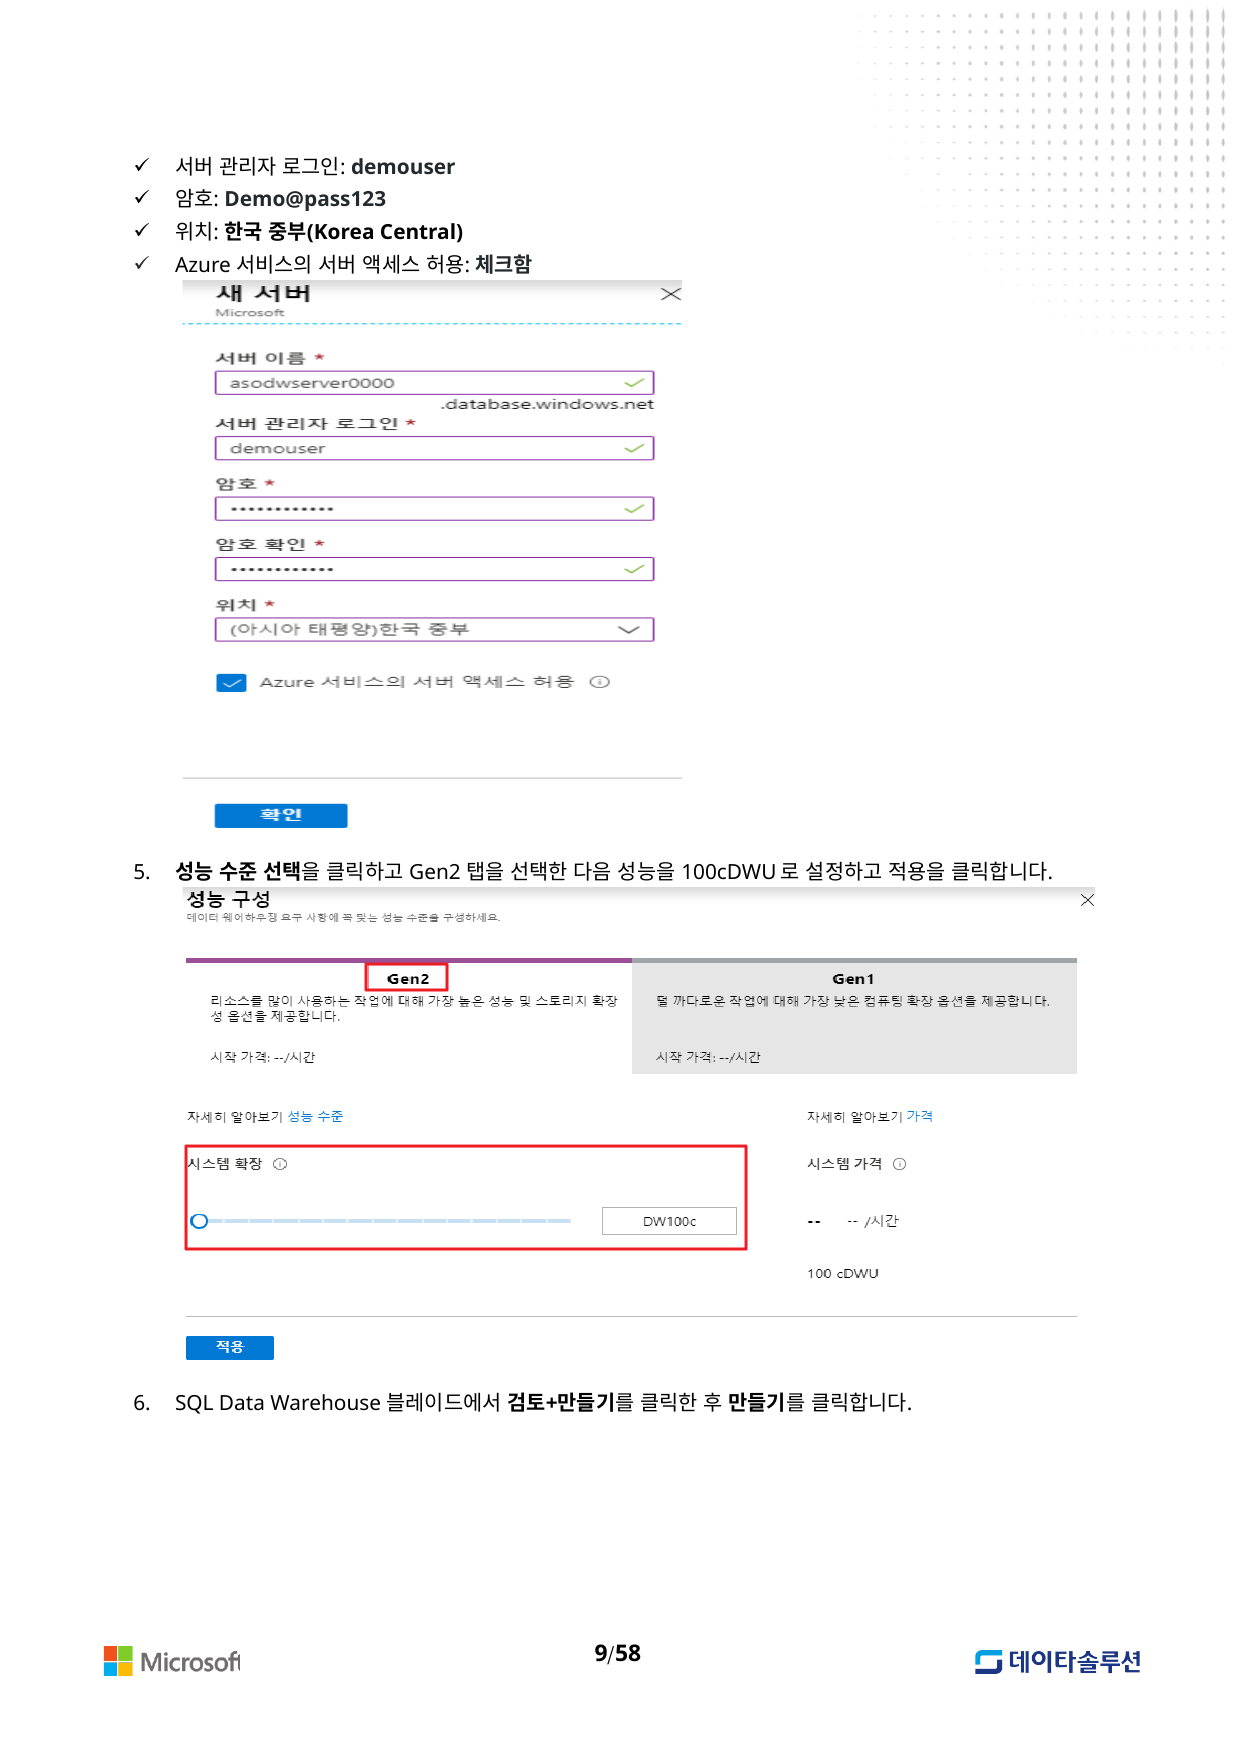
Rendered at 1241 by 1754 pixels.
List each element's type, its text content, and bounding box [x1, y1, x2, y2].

list 성능 수준 선택을 클릭하고 Gen2 탭을 선택한 다음 성능을 100cDWU로 설정하고 적용을 클릭합니다. [133, 855, 1132, 885]
picture [102, 1646, 240, 1675]
picture [45, 7, 1234, 1545]
list Azure 서비스의 서버 액세스 허용: 체크함 [133, 248, 1132, 278]
picture [975, 1650, 1140, 1674]
list 암호: Demo@pass123 [133, 183, 1132, 213]
list 서버 관리자 로그인: demouser [133, 150, 1132, 180]
list SQL Data Warehouse 블레이드에서 검토+만들기를 클릭한 후 만들기를 클릭합니다. [133, 1386, 1132, 1417]
list 위치: 한국 중부(Korea Central) [133, 215, 1132, 246]
